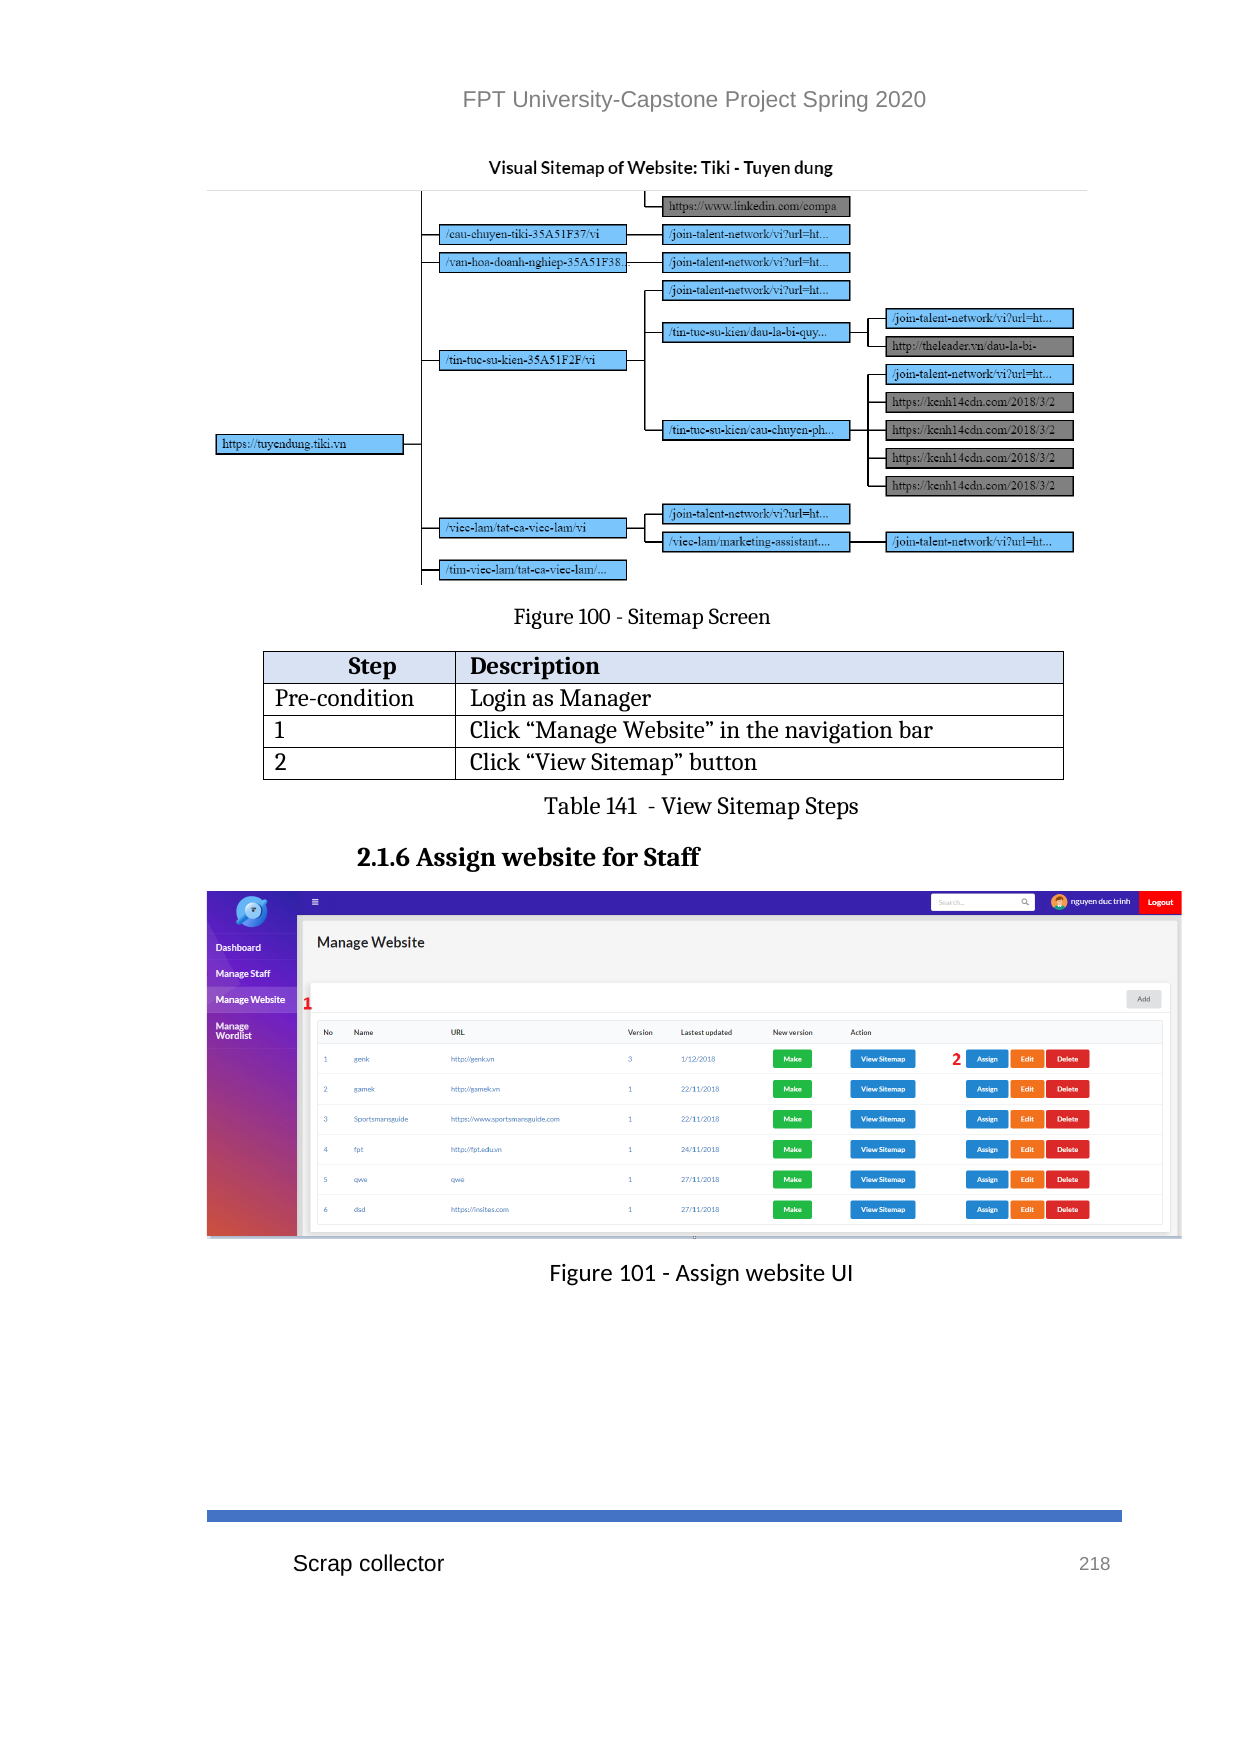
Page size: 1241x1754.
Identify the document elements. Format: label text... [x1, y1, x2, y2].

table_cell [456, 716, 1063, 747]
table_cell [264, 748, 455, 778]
text Figure 100 - Sitemap Screen [207, 604, 1122, 630]
picture [206, 147, 1088, 585]
text Figure 101 - Assign website UI [207, 1257, 1122, 1288]
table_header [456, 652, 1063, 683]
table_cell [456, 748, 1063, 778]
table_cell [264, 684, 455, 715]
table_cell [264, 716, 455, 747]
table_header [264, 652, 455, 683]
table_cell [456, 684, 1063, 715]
text 2.1.6 Assign website for Staff [207, 842, 1122, 873]
picture [206, 891, 1182, 1239]
